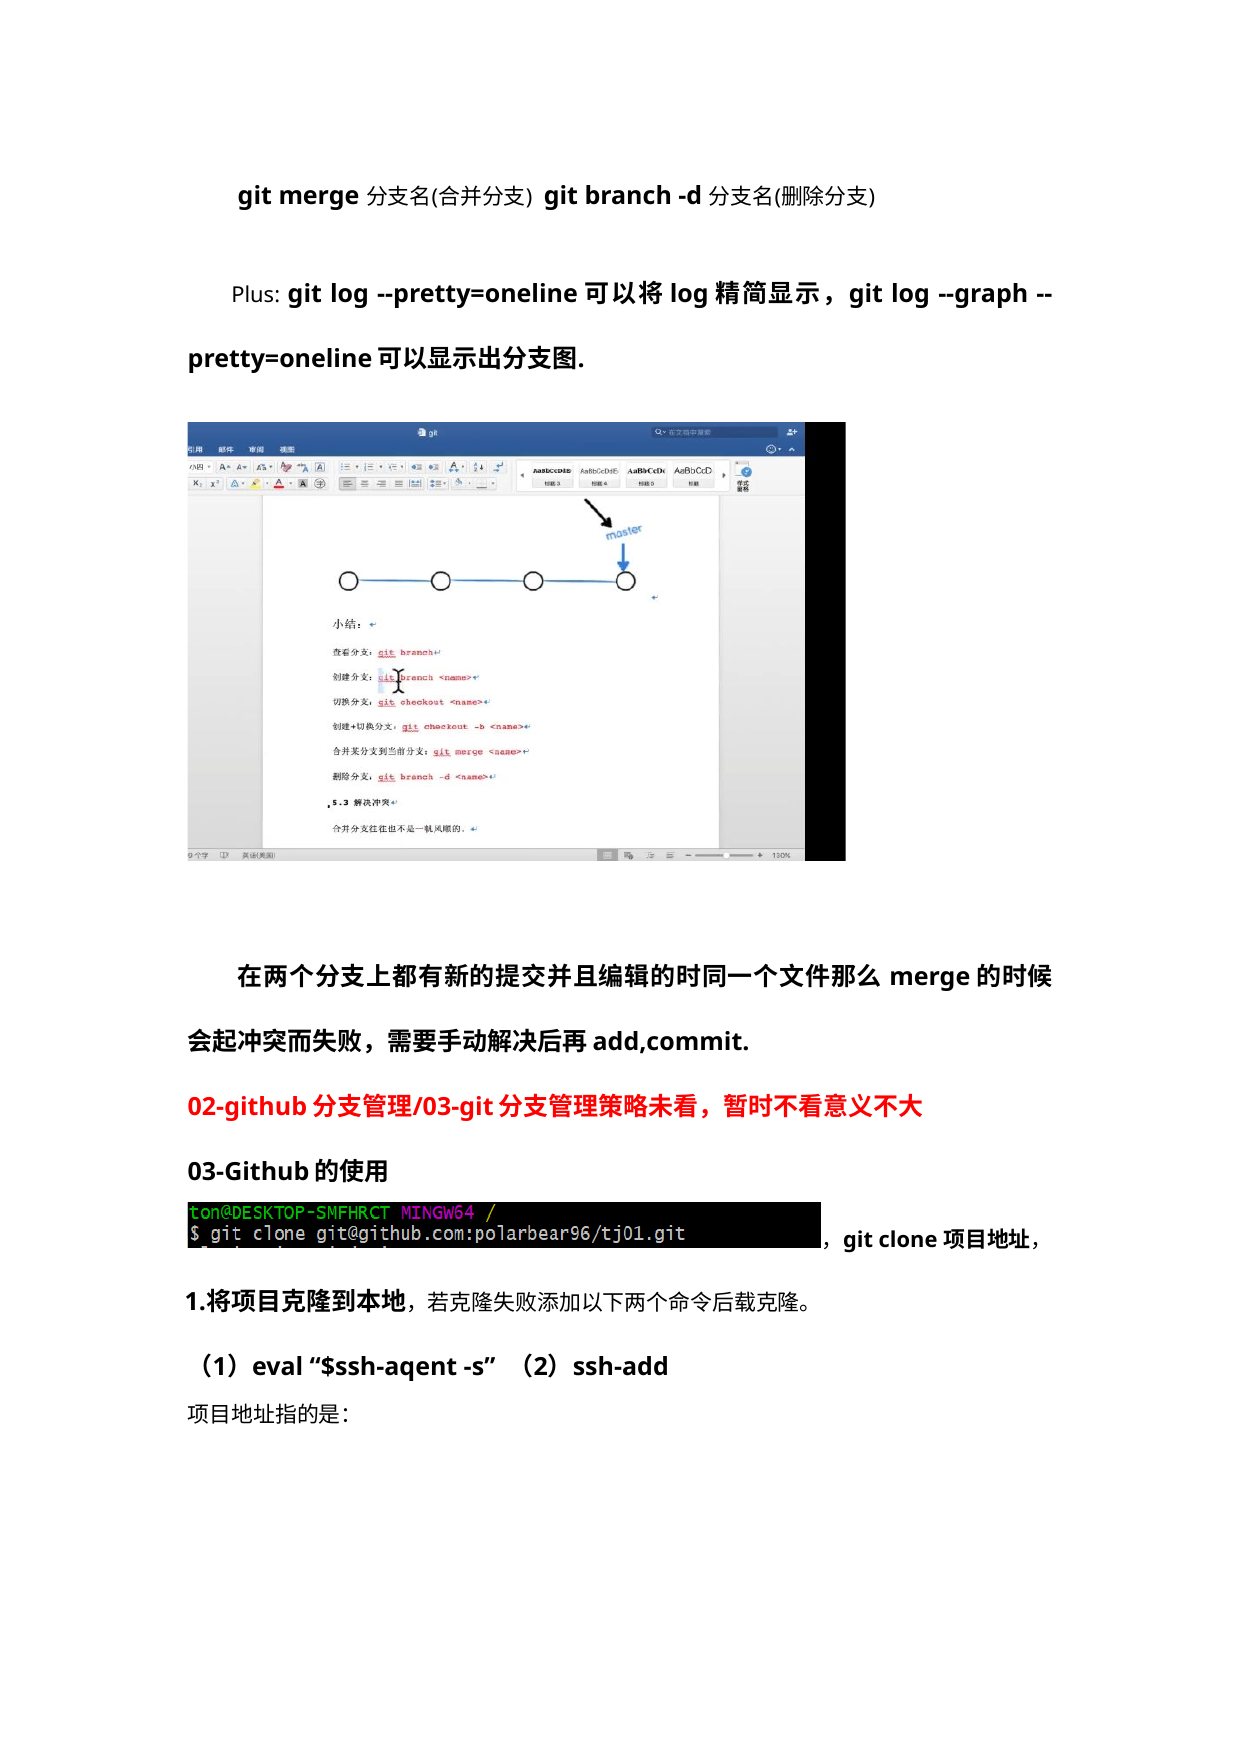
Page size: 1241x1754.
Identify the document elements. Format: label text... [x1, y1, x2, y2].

list 项目地址指的是： [187, 1397, 1053, 1429]
list Plus: git log --pretty=oneline可以将log精简显示，git log --graph --pretty=oneline可以显示出分支图. [187, 259, 1053, 389]
list 03-Github的使用 [187, 1137, 1053, 1202]
list 在两个分支上都有新的提交并且编辑的时同一个文件那么merge的时候会起冲突而失败，需要手动解决后再add,commit. [187, 942, 1053, 1072]
list git merge 分支名(合并分支) git branch -d 分支名(删除分支) [187, 162, 1053, 227]
picture [187, 1202, 821, 1248]
list 1.将项目克隆到本地，若克隆失败添加以下两个命令后载克隆。 [184, 1267, 1053, 1332]
list 02-github分支管理/03-git分支管理策略未看，暂时不看意义不大 [187, 1072, 1053, 1137]
picture [187, 422, 846, 861]
list （1）eval “$ssh-aqent -s” （2）ssh-add [187, 1332, 1053, 1397]
